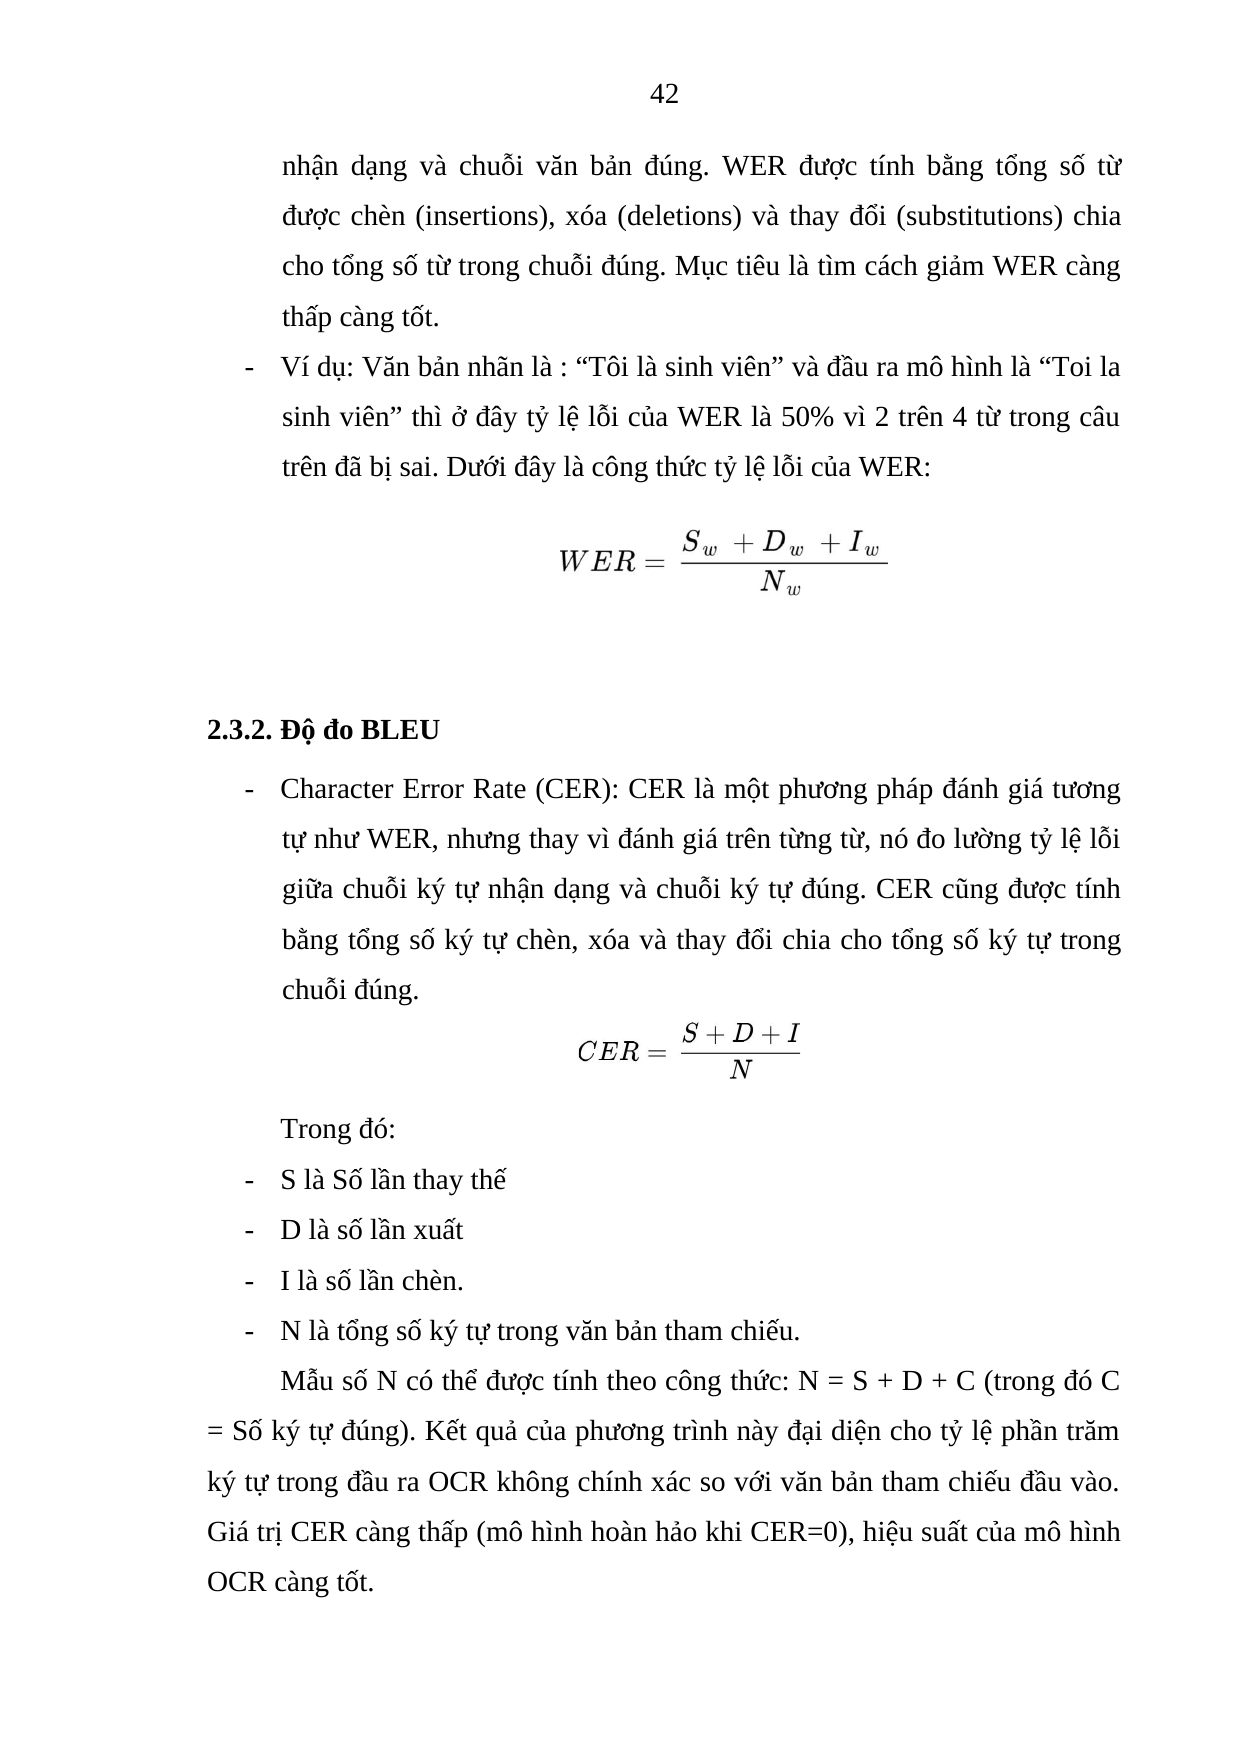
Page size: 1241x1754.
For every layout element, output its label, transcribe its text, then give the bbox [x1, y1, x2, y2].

list D là số lần xuất [244, 1212, 1122, 1246]
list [244, 148, 1122, 332]
picture [578, 1022, 801, 1079]
text Trong đó: [207, 1023, 1122, 1145]
subtitle 2.3.2. Độ đo BLEU [207, 712, 1122, 746]
picture [560, 529, 889, 596]
list I là số lần chèn. [244, 1263, 1122, 1296]
list Character Error Rate (CER): CER là một phương pháp đánh giá tương tự như WER, nhưng thay vì đánh giá trên từng từ, nó đo lường tỷ lệ lỗi giữa chuỗi ký tự nhận dạng và chuỗi ký tự đúng. CER cũng được tính bằng tổng số ký tự chèn, xóa và thay đổi chia cho tổng số ký tự trong chuỗi đúng. [244, 771, 1122, 1006]
list Ví dụ: Văn bản nhãn là : “Tôi là sinh viên” và đầu ra mô hình là “Toi la sinh viên” thì ở đây tỷ lệ lỗi của WER là 50% vì 2 trên 4 từ trong câu trên đã bị sai. Dưới đây là công thức tỷ lệ lỗi của WER: [244, 349, 1122, 483]
list N là tổng số ký tự trong văn bản tham chiếu. [244, 1313, 1122, 1346]
text Mẫu số N có thể được tính theo công thức: N = S + D + C (trong đó C = Số ký tự đúng). Kết quả của phương trình này đại diện cho tỷ lệ phần trăm ký tự trong đầu ra OCR không chính xác so với văn bản tham chiếu đầu vào. Giá trị CER càng thấp (mô hình hoàn hảo khi CER=0), hiệu suất của mô hình OCR càng tốt. [207, 1363, 1122, 1598]
list S là Số lần thay thế [244, 1162, 1122, 1196]
